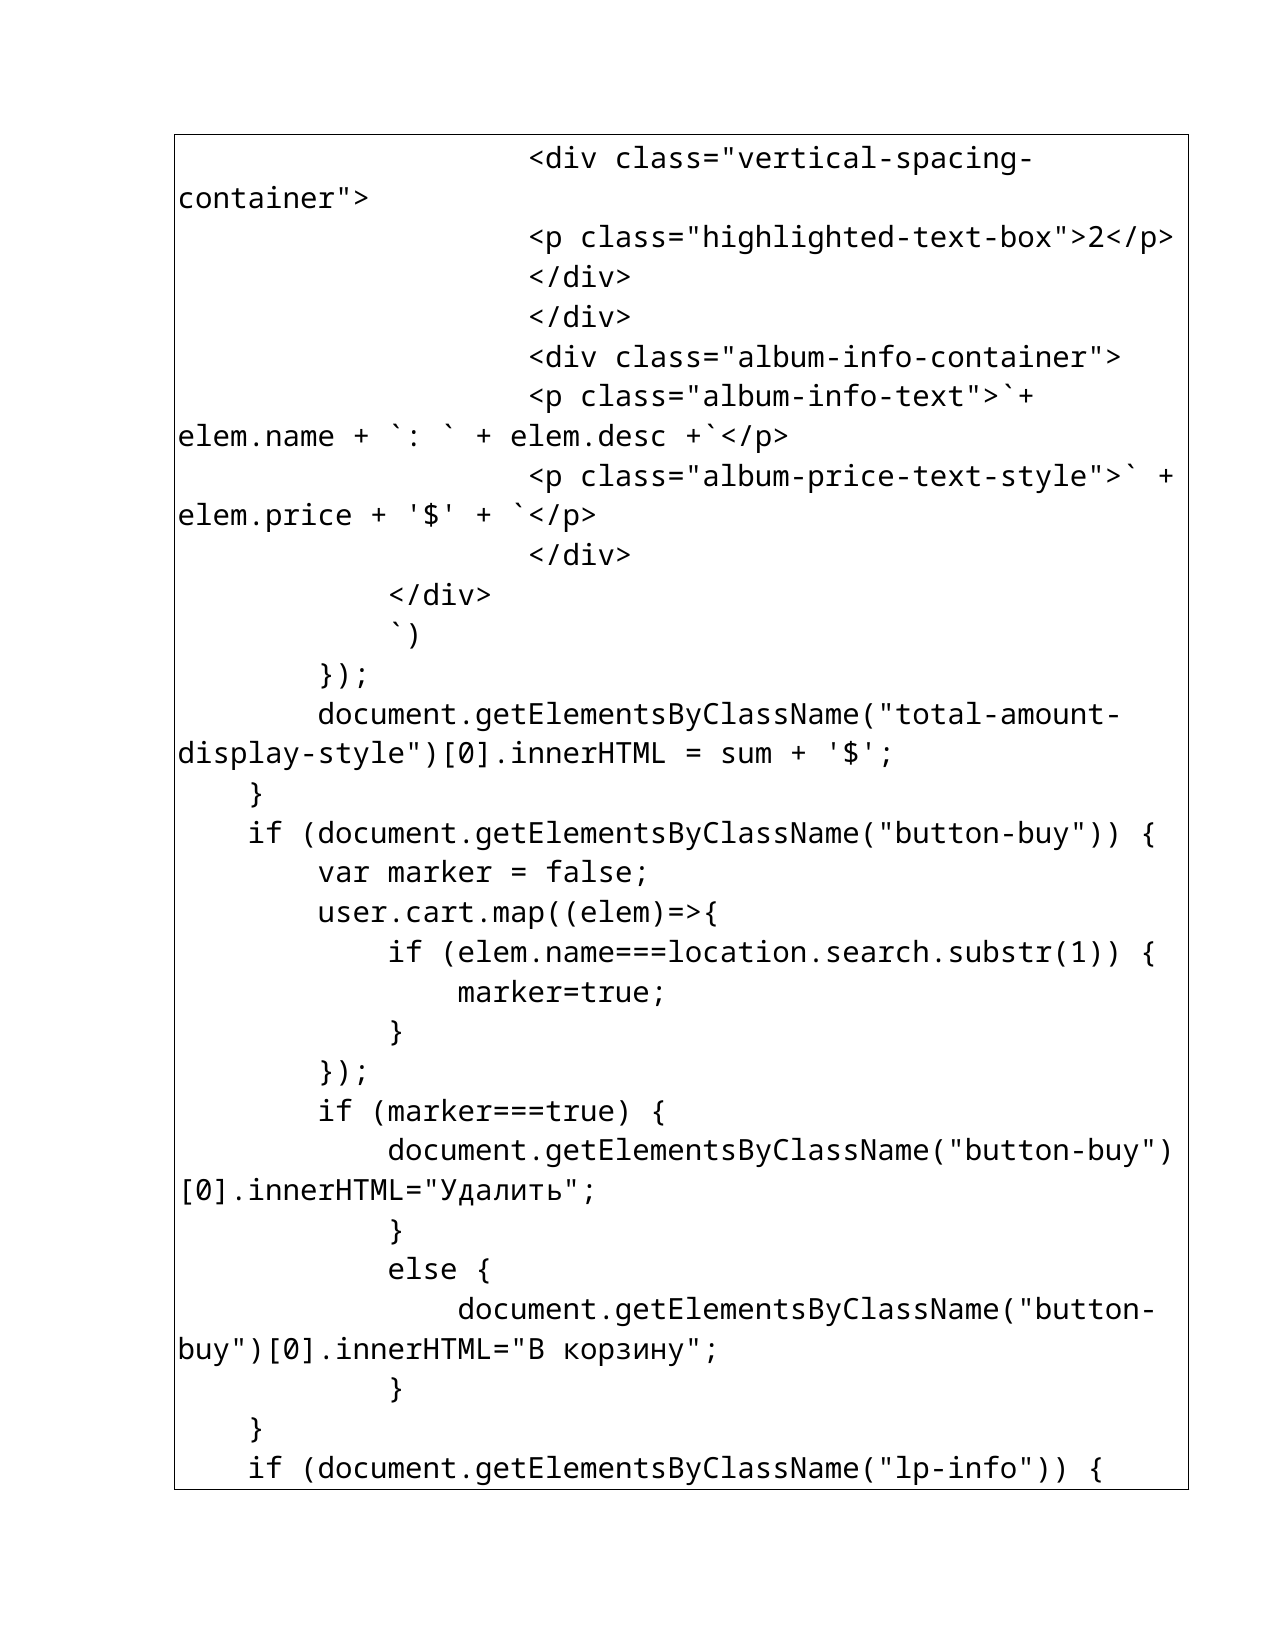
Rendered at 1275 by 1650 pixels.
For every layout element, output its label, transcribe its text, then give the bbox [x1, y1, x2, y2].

text if (document.getElementsByClassName("button-buy")) { [177, 812, 1186, 852]
text <div class="vertical-spacing-container"> [175, 135, 1188, 217]
text }); [177, 653, 1186, 693]
text <p class="highlighted-text-box">2</p> [177, 217, 1186, 256]
text document.getElementsByClassName("button-buy")[0].innerHTML="Удалить"; [177, 1129, 1186, 1209]
text }); [177, 1050, 1186, 1090]
text </div> [177, 256, 1186, 296]
text <div class="album-info-container"> [177, 336, 1186, 376]
text if (marker===true) { [177, 1090, 1186, 1129]
text } [177, 772, 1186, 812]
text } [177, 1368, 1186, 1407]
text var marker = false; [177, 852, 1186, 891]
text <p class="album-info-text">`+ elem.name + `: ` + elem.desc +`</p> [177, 376, 1186, 455]
text user.cart.map((elem)=>{ [177, 891, 1186, 931]
text <p class="album-price-text-style">` + elem.price + '$' + `</p> [177, 455, 1186, 534]
text `) [177, 614, 1186, 653]
text else { [177, 1249, 1186, 1288]
text </div> [177, 534, 1186, 574]
text document.getElementsByClassName("total-amount-display-style")[0].innerHTML = sum + '$'; [177, 693, 1186, 772]
text if (elem.name===location.search.substr(1)) { [177, 931, 1186, 971]
text if (document.getElementsByClassName("lp-info")) { [175, 1444, 1188, 1489]
text document.getElementsByClassName("button-buy")[0].innerHTML="В корзину"; [177, 1288, 1186, 1368]
text marker=true; [177, 971, 1186, 1011]
text } [177, 1407, 1186, 1444]
text } [177, 1209, 1186, 1249]
text </div> [177, 296, 1186, 336]
text } [177, 1011, 1186, 1050]
text </div> [177, 574, 1186, 614]
